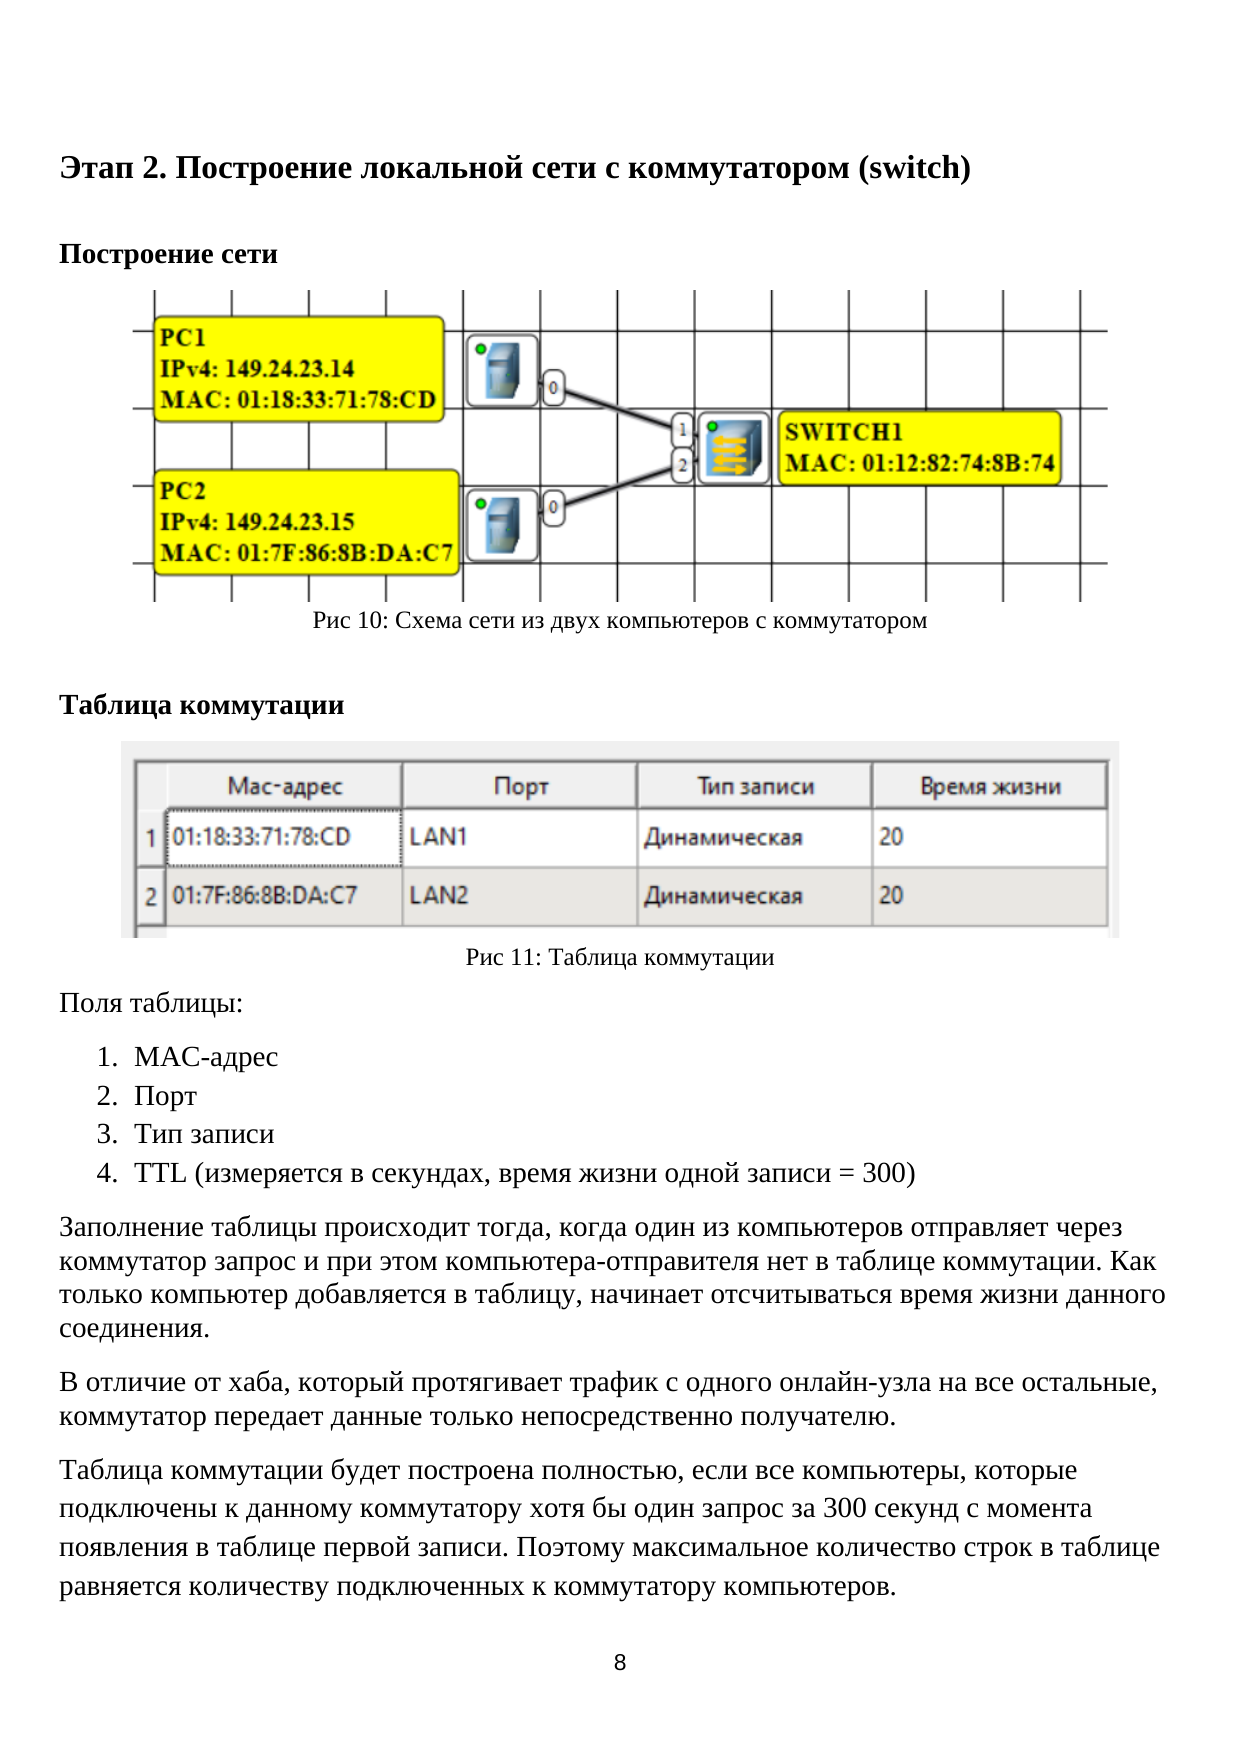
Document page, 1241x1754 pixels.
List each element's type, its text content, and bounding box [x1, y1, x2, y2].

text Таблица коммутации будет построена полностью, если все компьютеры, которые подключены к данному коммутатору хотя бы один запрос за 300 секунд с момента появления в таблице первой записи. Поэтому максимальное количество строк в таблице равняется количеству подключенных к коммутатору компьютеров. [59, 1452, 1181, 1601]
list TTL (измеряется в секундах, время жизни одной записи = 300) [96, 1155, 1181, 1188]
text Поля таблицы: [59, 985, 1181, 1018]
text Заполнение таблицы происходит тогда, когда один из компьютеров отправляет через коммутатор запрос и при этом компьютера-отправителя нет в таблице коммутации. Как только компьютер добавляется в таблицу, начинает отсчитываться время жизни данного соединения. [59, 1209, 1181, 1343]
subtitle Этап 2. Построение локальной сети с коммутатором (switch) [59, 147, 1181, 185]
text Рис 11: Таблица коммутации [59, 942, 1181, 971]
picture [132, 290, 1108, 602]
list MAC-адрес [96, 1039, 1181, 1073]
subtitle Таблица коммутации [59, 687, 1181, 720]
list Тип записи [96, 1116, 1181, 1150]
text Рис 10: Схема сети из двух компьютеров с коммутатором [59, 605, 1181, 634]
list Порт [96, 1078, 1181, 1111]
picture [121, 741, 1120, 938]
subtitle Построение сети [59, 236, 1181, 270]
text В отличие от хаба, который протягивает трафик с одного онлайн-узла на все остальные, коммутатор передает данные только непосредственно получателю. [59, 1364, 1181, 1431]
